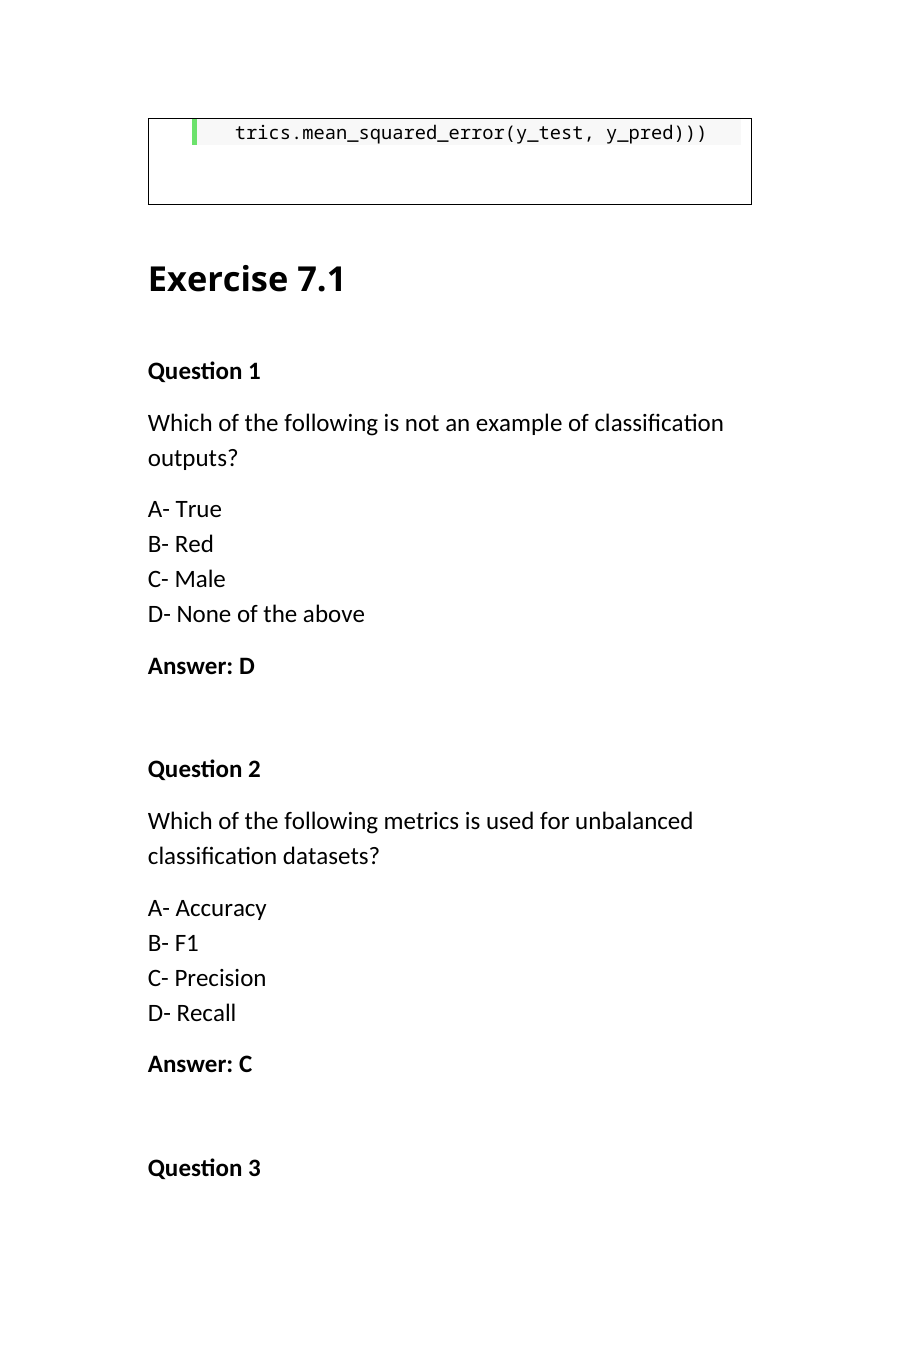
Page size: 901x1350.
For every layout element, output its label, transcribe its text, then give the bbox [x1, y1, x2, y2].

text A- True B- Red C- Male D- None of the above [148, 493, 752, 629]
text Which of the following metrics is used for unbalanced classification datasets? [148, 805, 752, 871]
text Answer: C [148, 1048, 752, 1079]
text Question 2 [148, 753, 752, 784]
text Question 3 [148, 1152, 752, 1182]
subtitle Exercise 7.1 [148, 255, 752, 302]
text Answer: D [148, 650, 752, 681]
text A- Accuracy B- F1 C- Precision D- Recall [148, 892, 752, 1027]
text Question 1 [148, 355, 752, 386]
text Which of the following is not an example of classification outputs? [148, 407, 752, 472]
